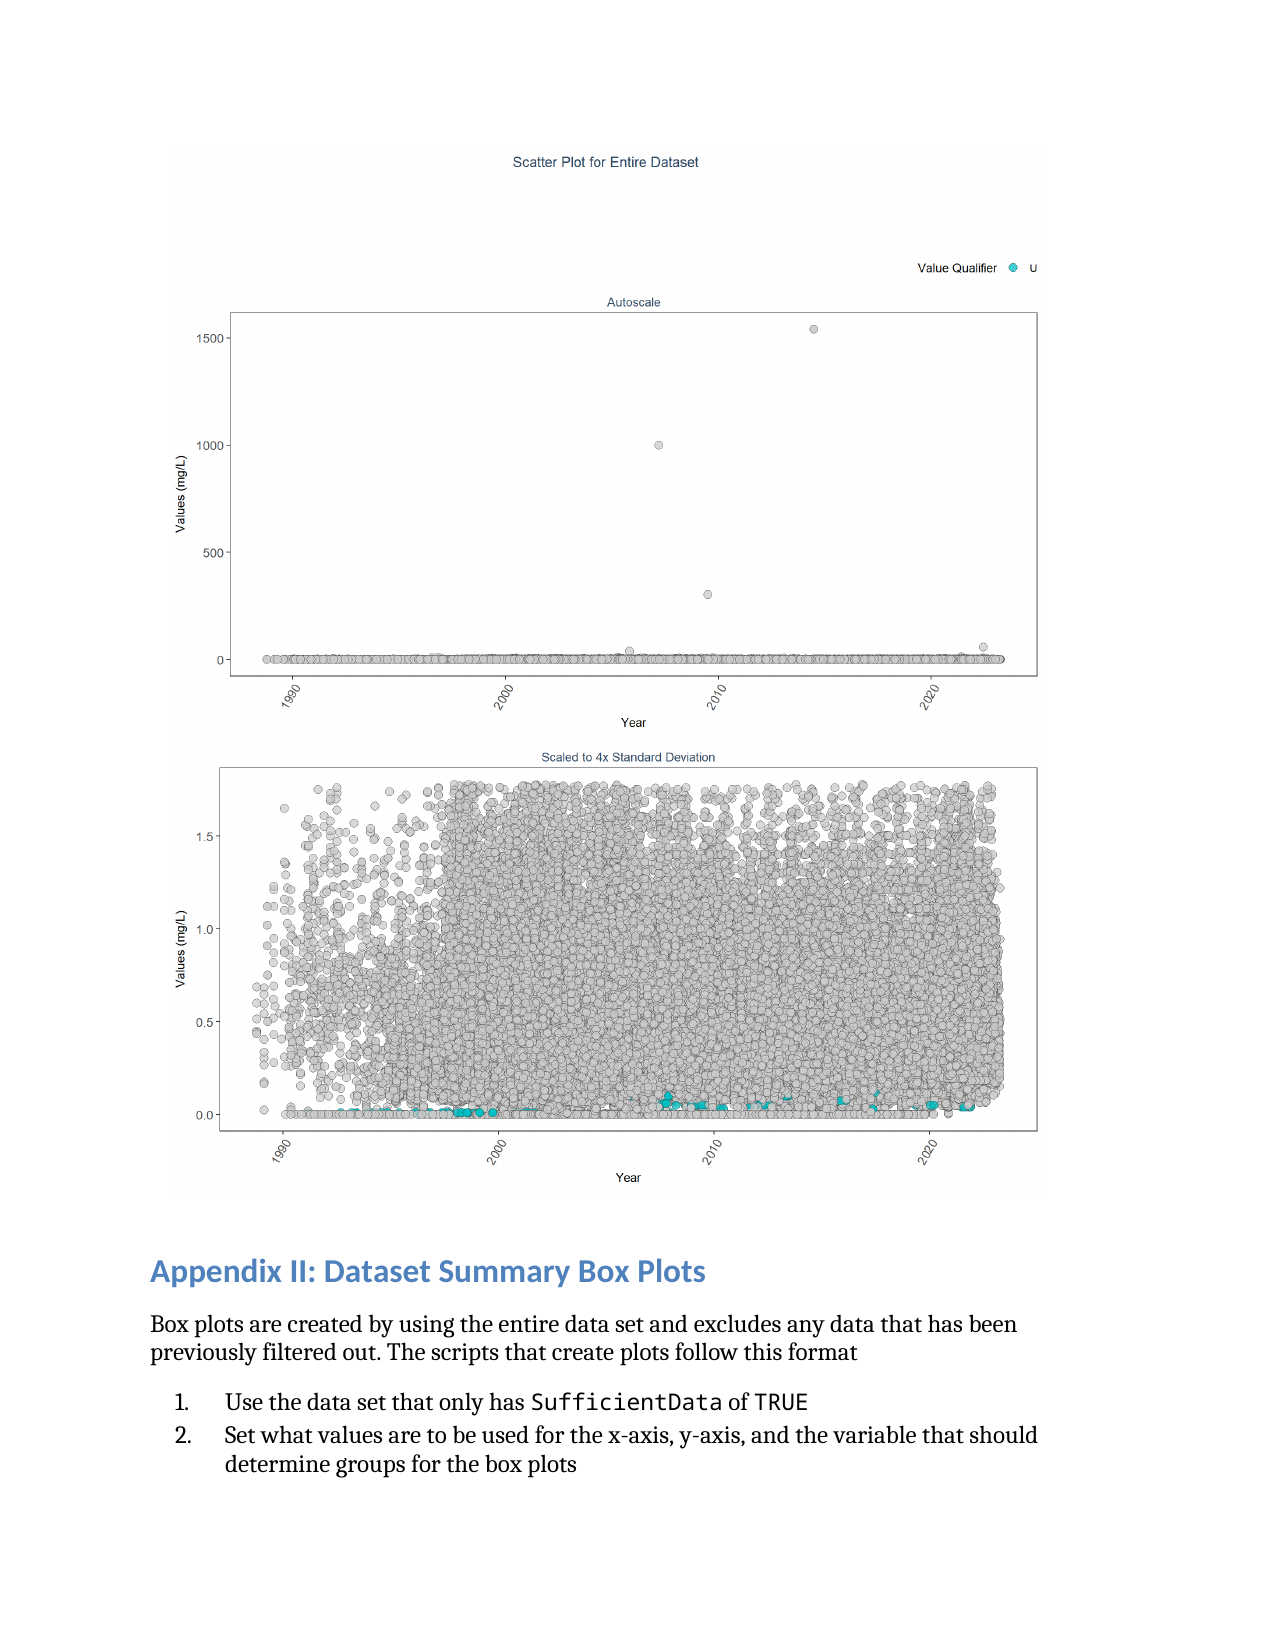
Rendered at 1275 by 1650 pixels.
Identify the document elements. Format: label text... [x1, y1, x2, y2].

text Box plots are created by using the entire data set and excludes any data that has been previously filtered out. The scripts that create plots follow this format [150, 1309, 1125, 1367]
list Set what values are to be used for the x-axis, y-axis, and the variable that should determine groups for the box plots [175, 1421, 1125, 1478]
picture [168, 150, 1044, 1200]
list Use the data set that only has SufficientData of TRUE [175, 1386, 1125, 1417]
subtitle Appendix II: Dataset Summary Box Plots [150, 1250, 1125, 1291]
